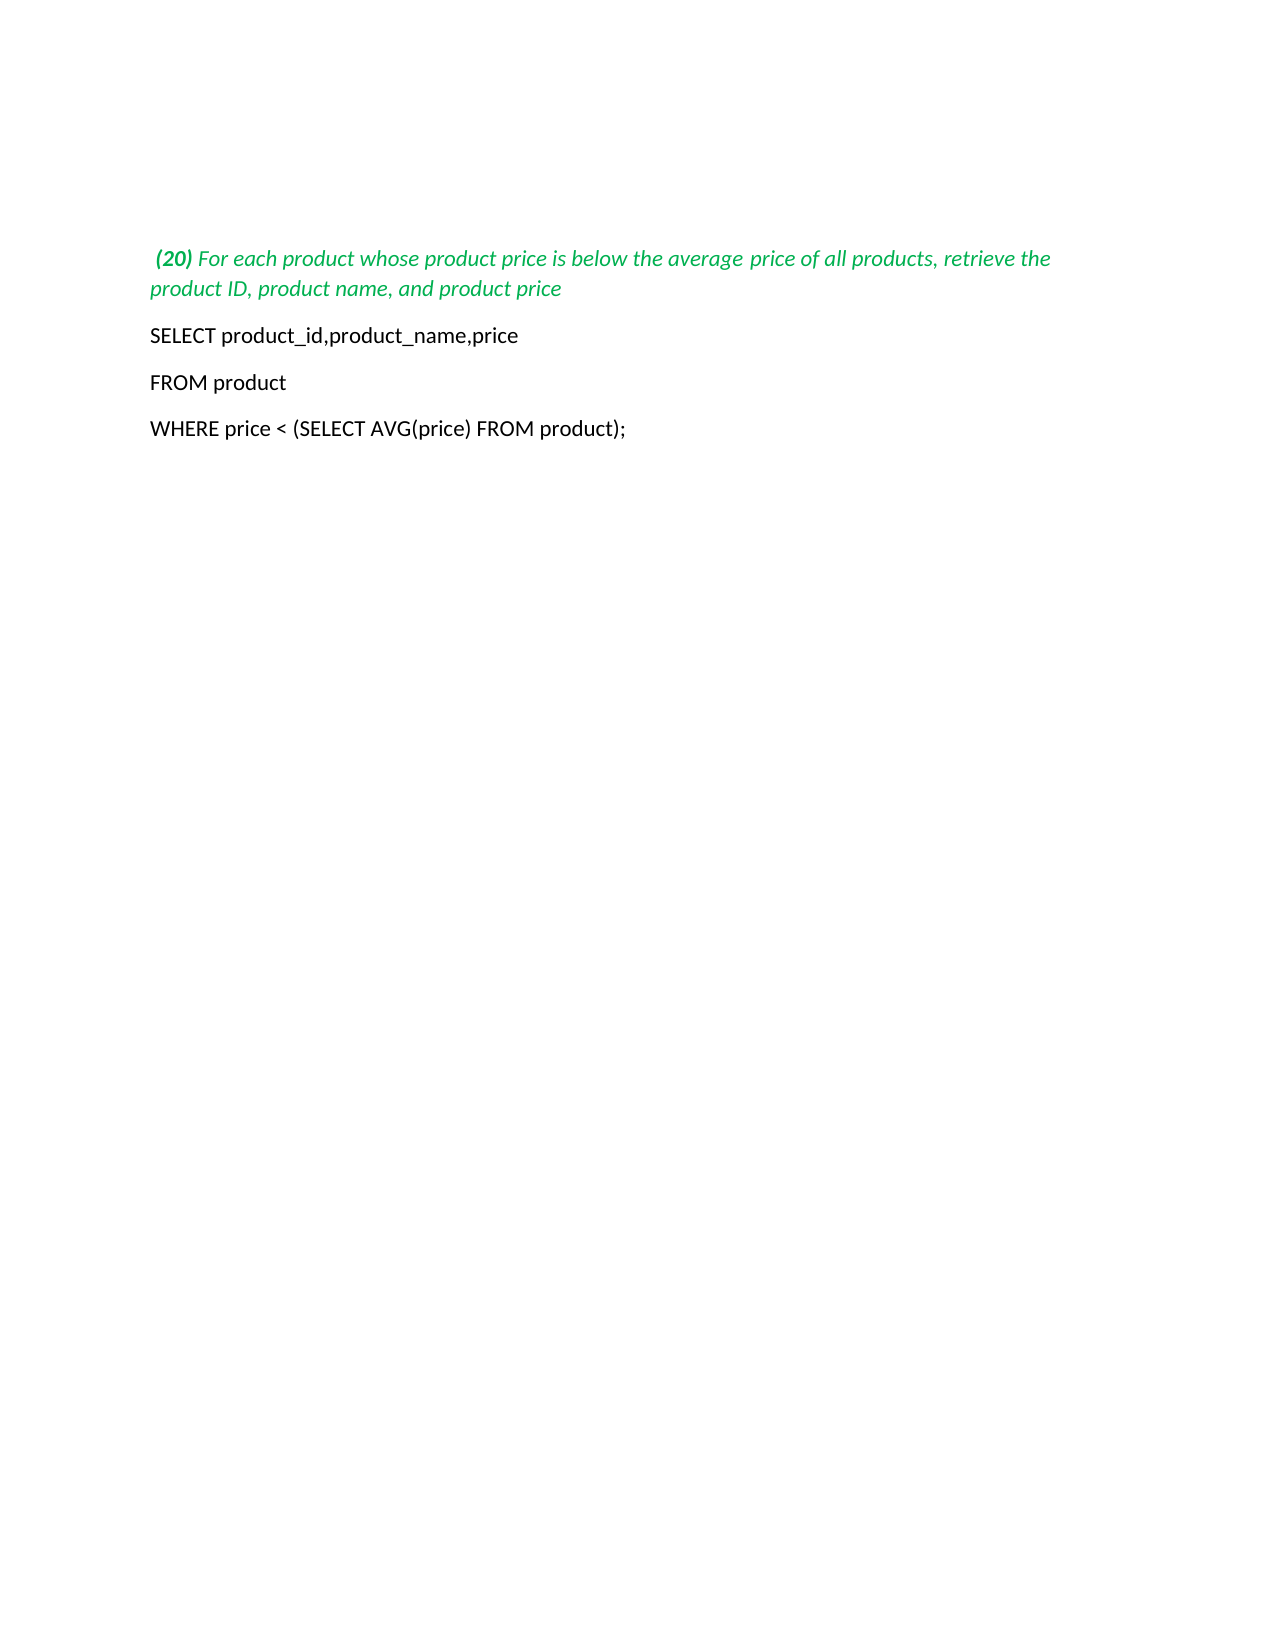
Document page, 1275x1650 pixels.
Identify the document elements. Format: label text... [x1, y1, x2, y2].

text SELECT product_id,product_name,price [150, 321, 1125, 349]
text WHERE price < (SELECT AVG(price) FROM product); [150, 414, 1125, 443]
text FROM product [150, 368, 1125, 396]
text (20) For each product whose product price is below the average price of all products, retrieve the product ID, product name, and product price [150, 244, 1125, 302]
